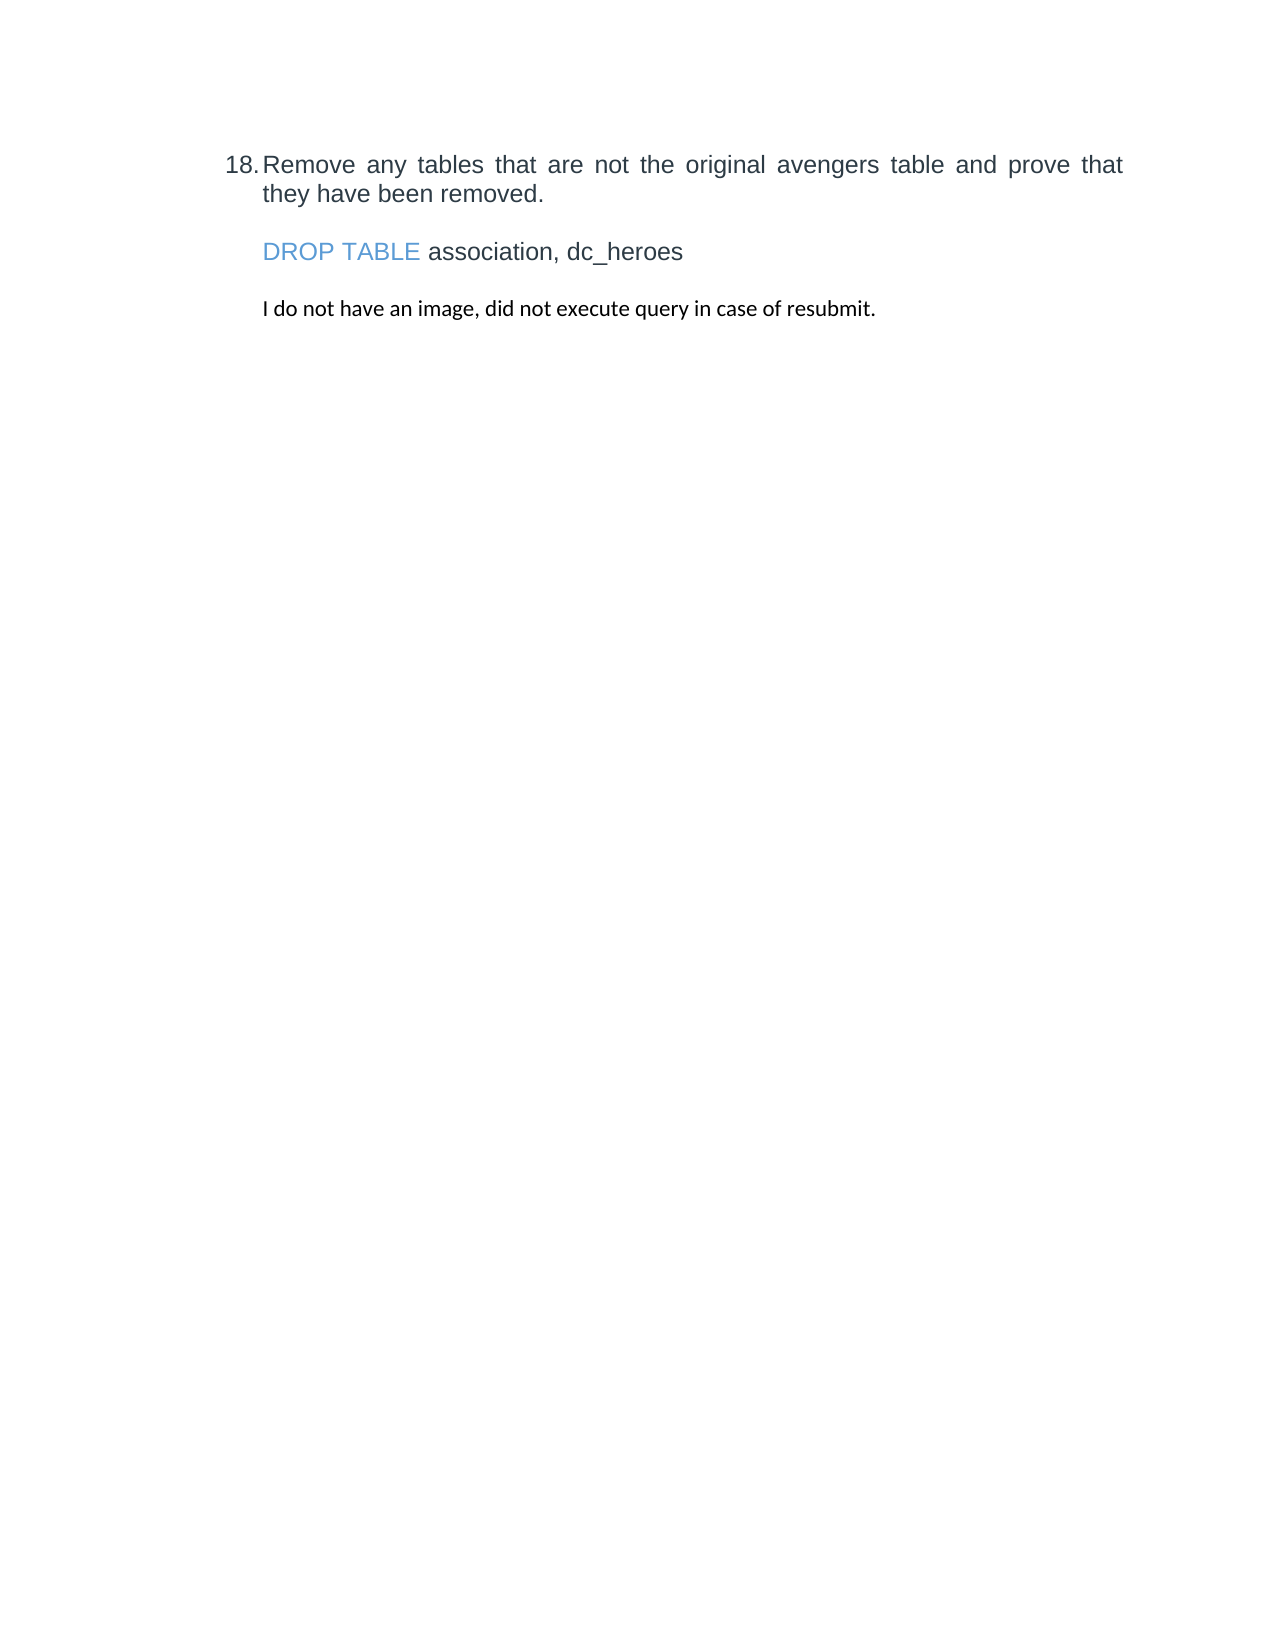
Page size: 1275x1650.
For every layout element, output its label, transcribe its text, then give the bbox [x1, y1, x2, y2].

text DROP TABLE association, dc_heroes [262, 237, 1125, 265]
list Remove any tables that are not the original avengers table and prove that they have been removed. [225, 150, 1125, 207]
list I do not have an image, did not execute query in case of resubmit. [262, 294, 1125, 323]
